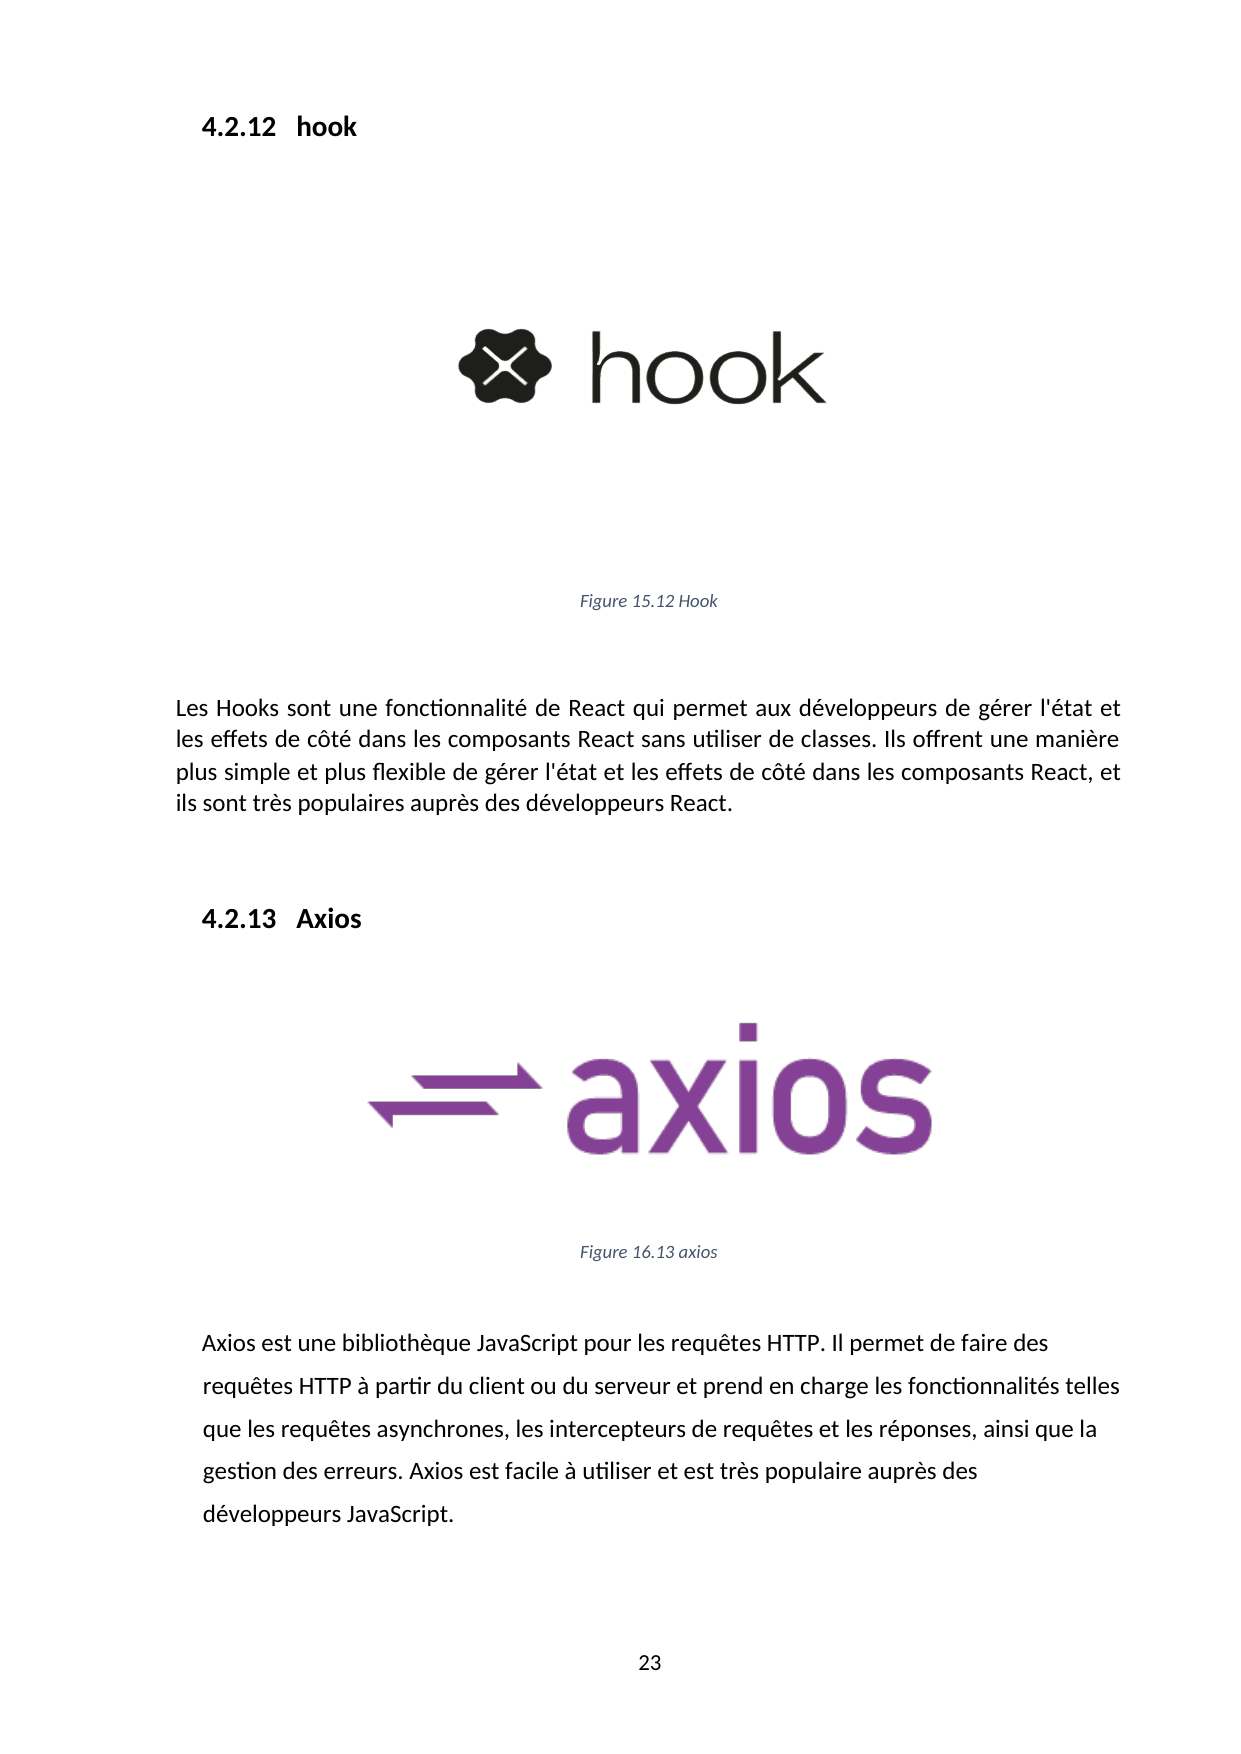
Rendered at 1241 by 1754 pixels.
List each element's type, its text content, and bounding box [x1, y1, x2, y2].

subtitle 4.2.13 Axios [202, 901, 1122, 936]
picture [343, 958, 954, 1220]
text Axios est une bibliothèque JavaScript pour les requêtes HTTP. Il permet de faire des requêtes HTTP à partir du client ou du serveur et prend en charge les fonctionnalités telles que les requêtes asynchrones, les intercepteurs de requêtes et les réponses, ainsi que la gestion des erreurs. Axios est facile à utiliser et est très populaire auprès des développeurs JavaScript. [202, 1327, 1122, 1529]
text Les Hooks sont une fonctionnalité de React qui permet aux développeurs de gérer l'état et les effets de côté dans les composants React sans utiliser de classes. Ils offrent une manière plus simple et plus flexible de gérer l'état et les effets de côté dans les composants React, et ils sont très populaires auprès des développeurs React. [176, 692, 1122, 818]
picture [412, 166, 873, 568]
subtitle 4.2.12 hook [202, 108, 1122, 143]
